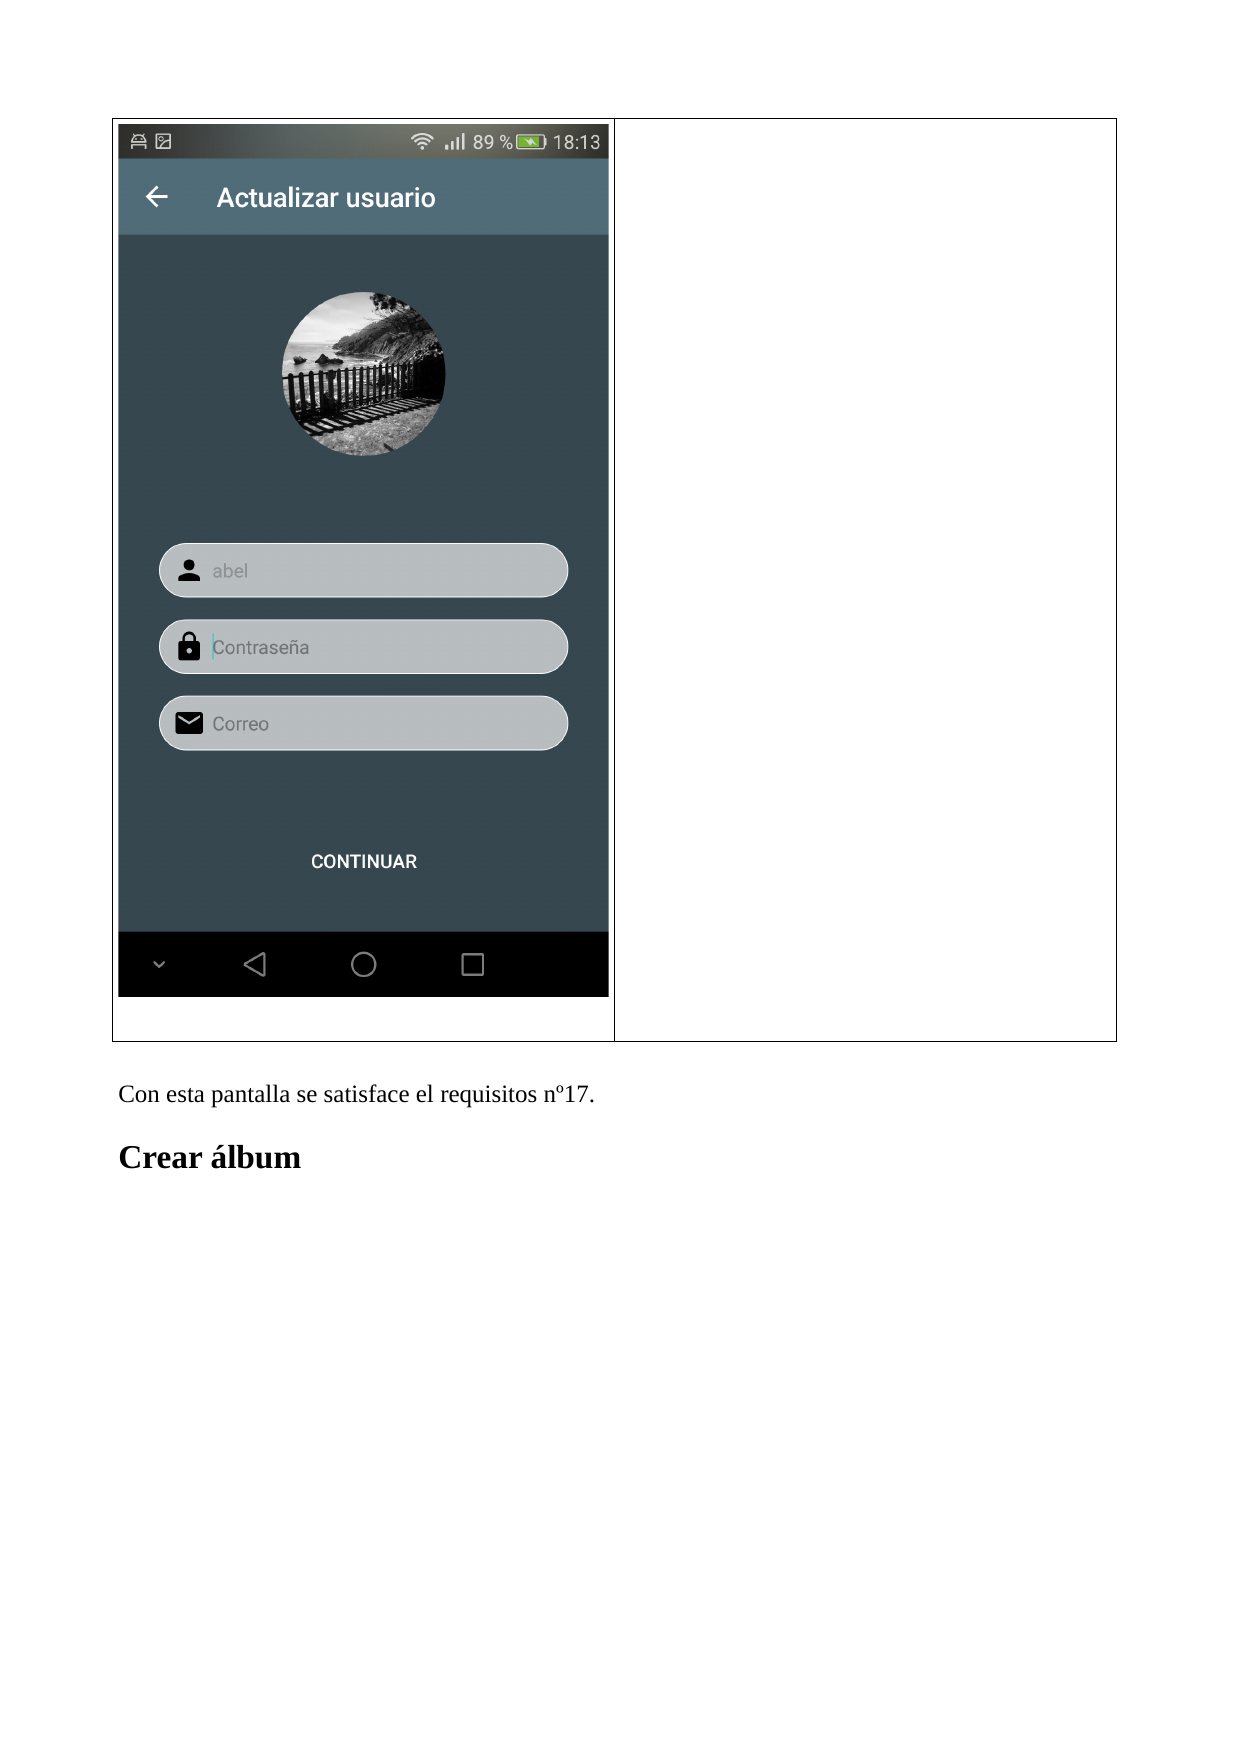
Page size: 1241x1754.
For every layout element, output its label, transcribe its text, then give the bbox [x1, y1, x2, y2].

table_header [113, 119, 614, 1041]
text Crear álbum [118, 1137, 1122, 1175]
text Con esta pantalla se satisface el requisitos nº17. [118, 1079, 1122, 1108]
picture [118, 124, 609, 997]
table_header [615, 119, 1116, 1041]
